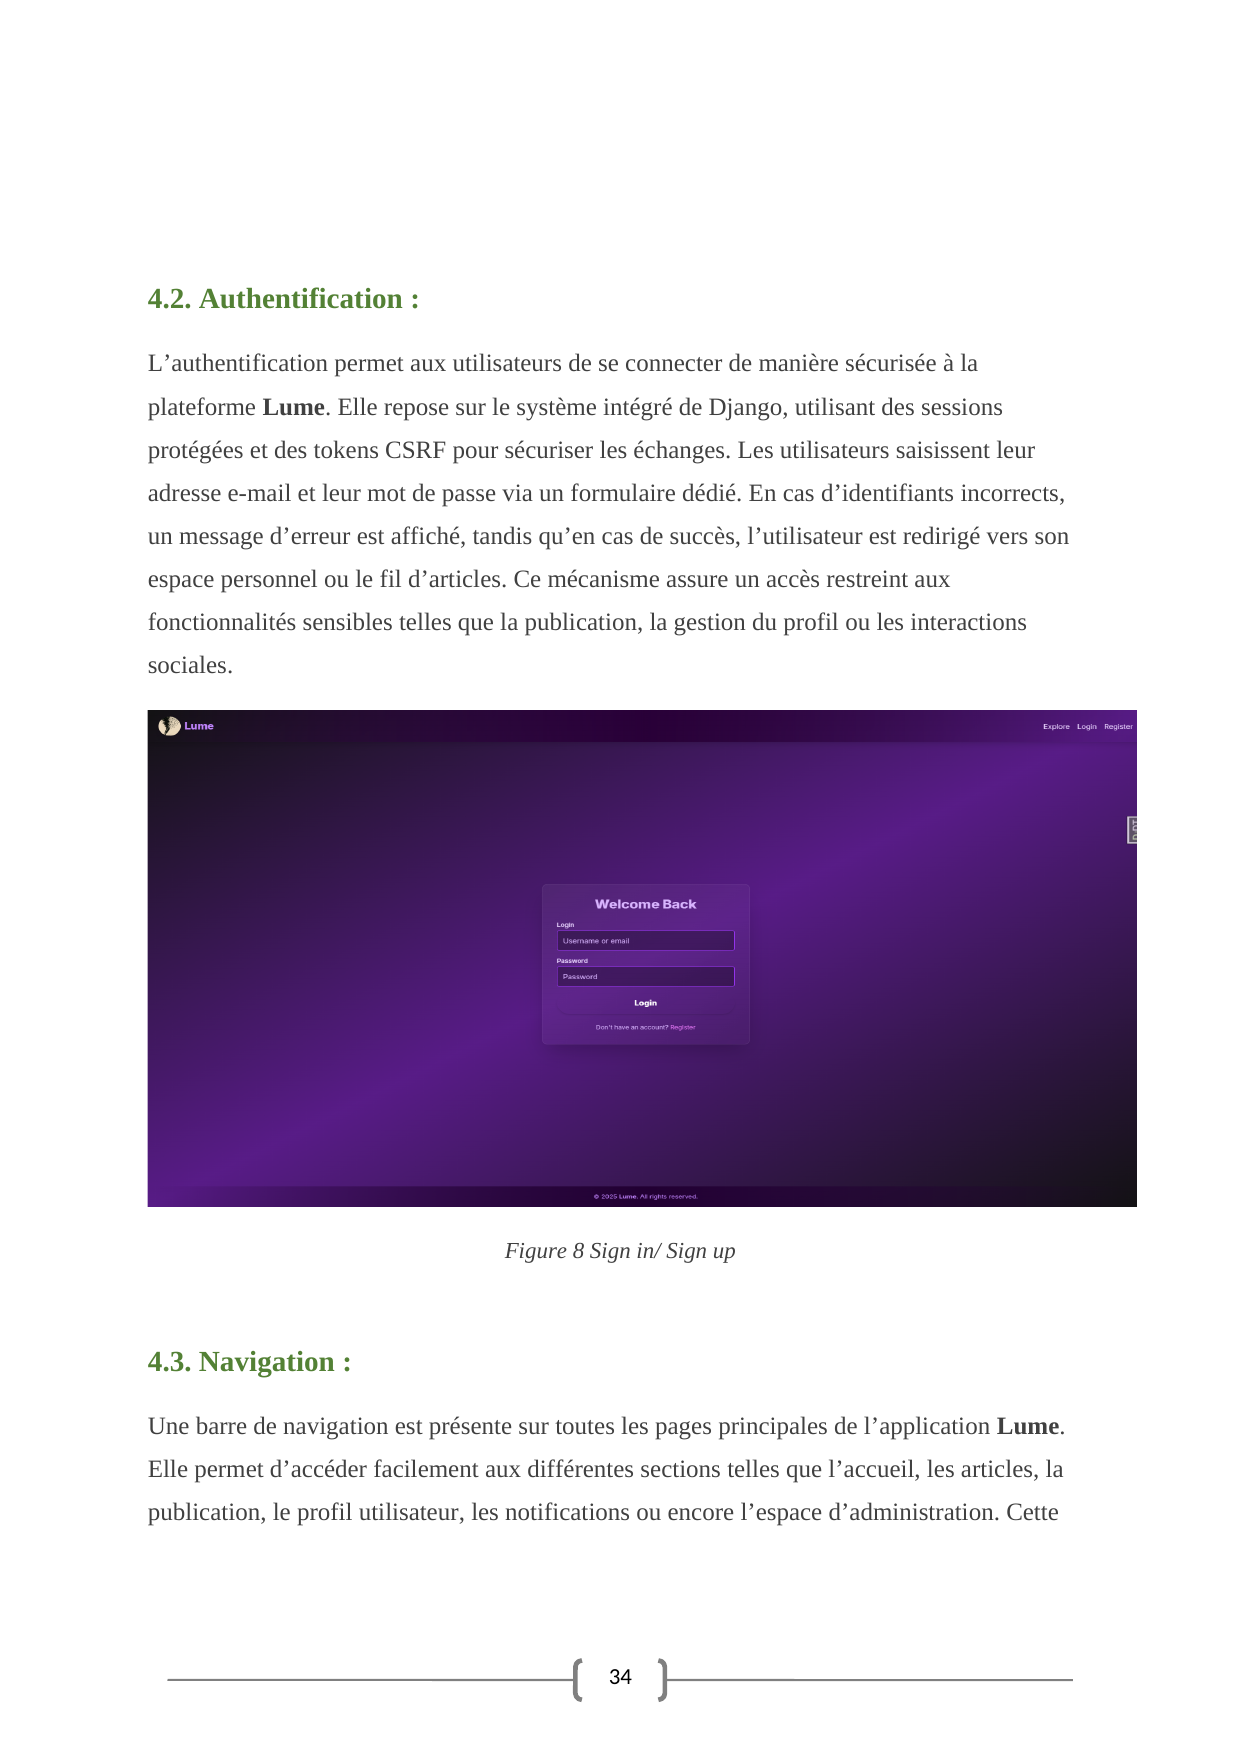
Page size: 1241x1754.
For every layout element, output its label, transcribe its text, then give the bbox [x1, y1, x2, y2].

picture [147, 710, 1137, 1207]
text L’authentification permet aux utilisateurs de se connecter de manière sécurisée à la plateforme Lume. Elle repose sur le système intégré de Django, utilisant des sessions protégées et des tokens CSRF pour sécuriser les échanges. Les utilisateurs saisissent leur adresse e-mail et leur mot de passe via un formulaire dédié. En cas d’identifiants incorrects, un message d’erreur est affiché, tandis qu’en cas de succès, l’utilisateur est redirigé vers son espace personnel ou le fil d’articles. Ce mécanisme assure un accès restreint aux fonctionnalités sensibles telles que la publication, la gestion du profil ou les interactions sociales. [148, 348, 1093, 679]
text Figure 8 Sign in/ Sign up [148, 1237, 1093, 1263]
text 4.3. Navigation : [148, 1344, 1093, 1377]
text 4.2. Authentification : [148, 282, 1093, 315]
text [148, 1411, 1093, 1526]
